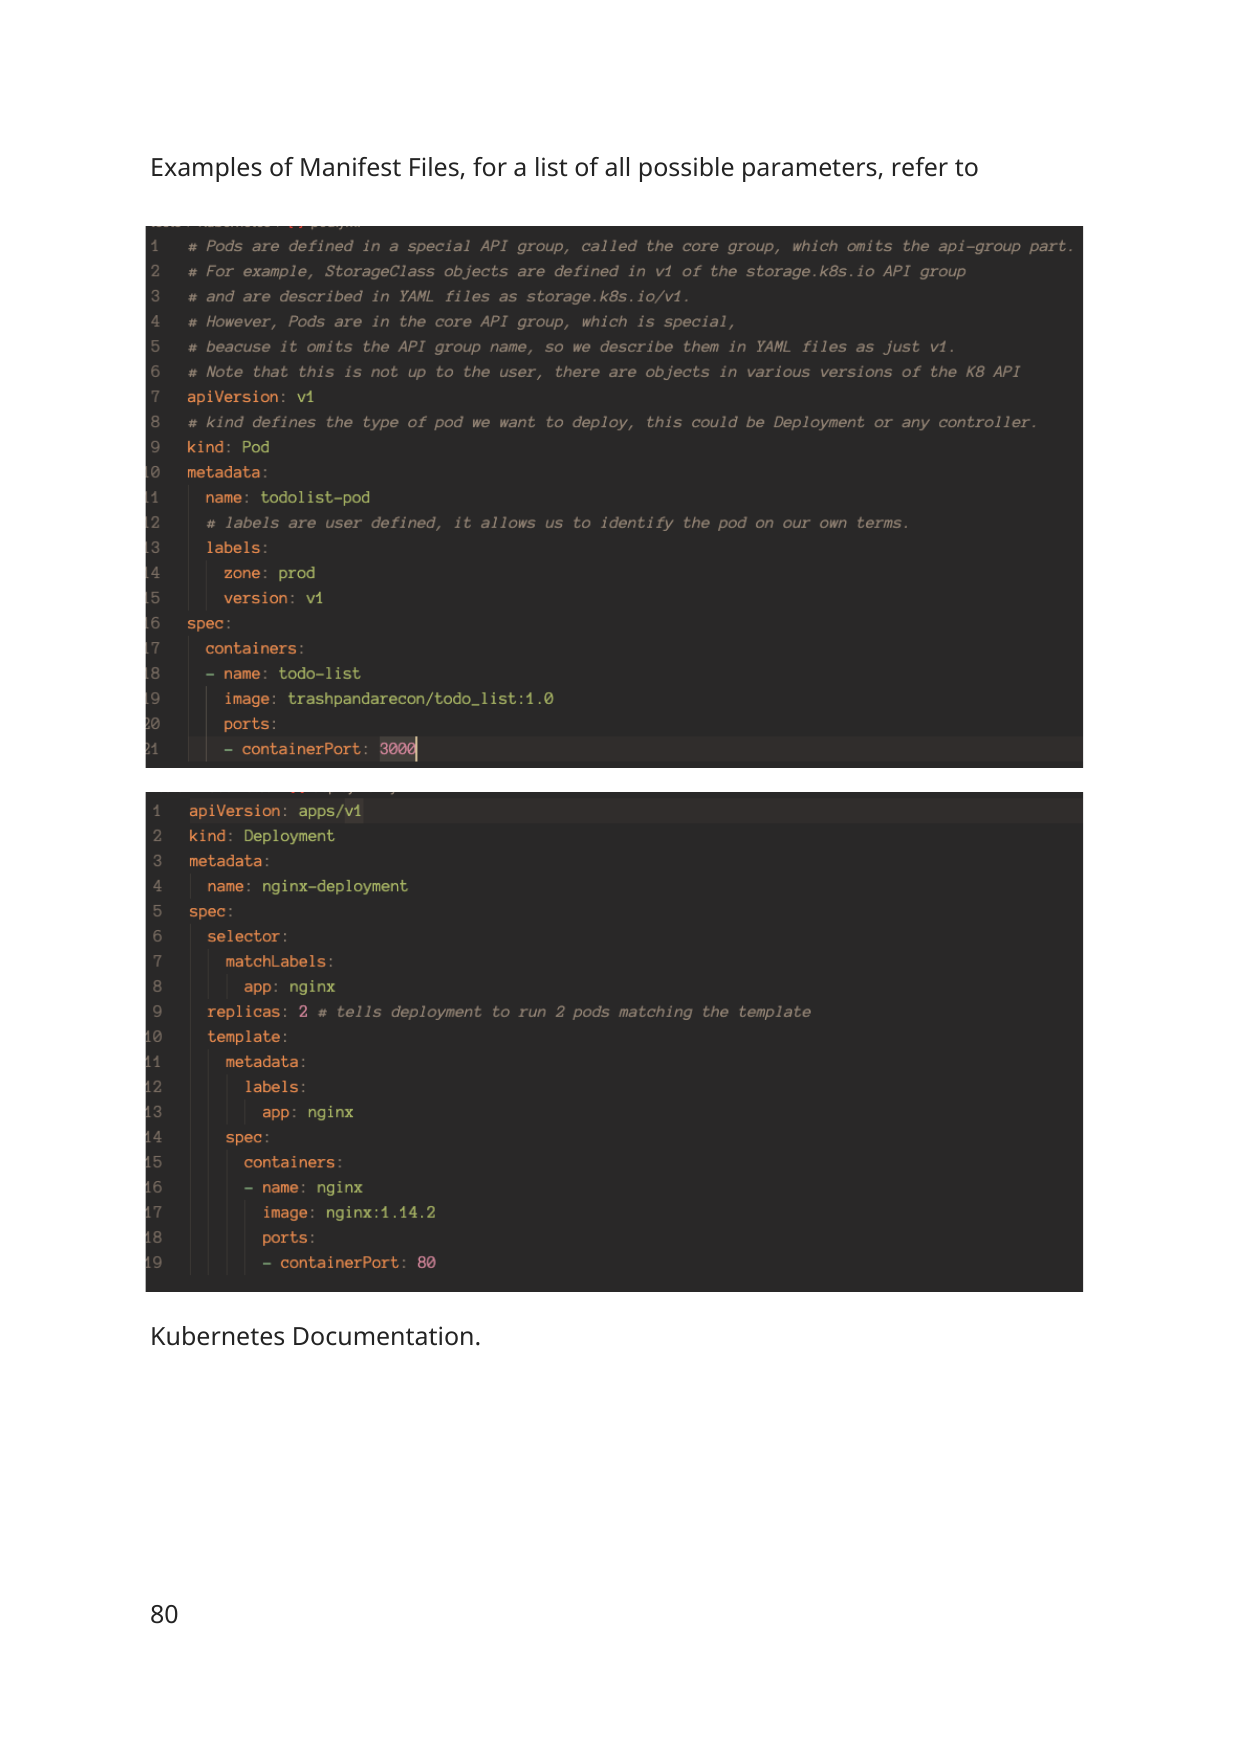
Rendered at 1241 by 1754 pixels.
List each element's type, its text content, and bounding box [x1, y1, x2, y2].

picture [145, 792, 1082, 1292]
picture [145, 226, 1082, 768]
